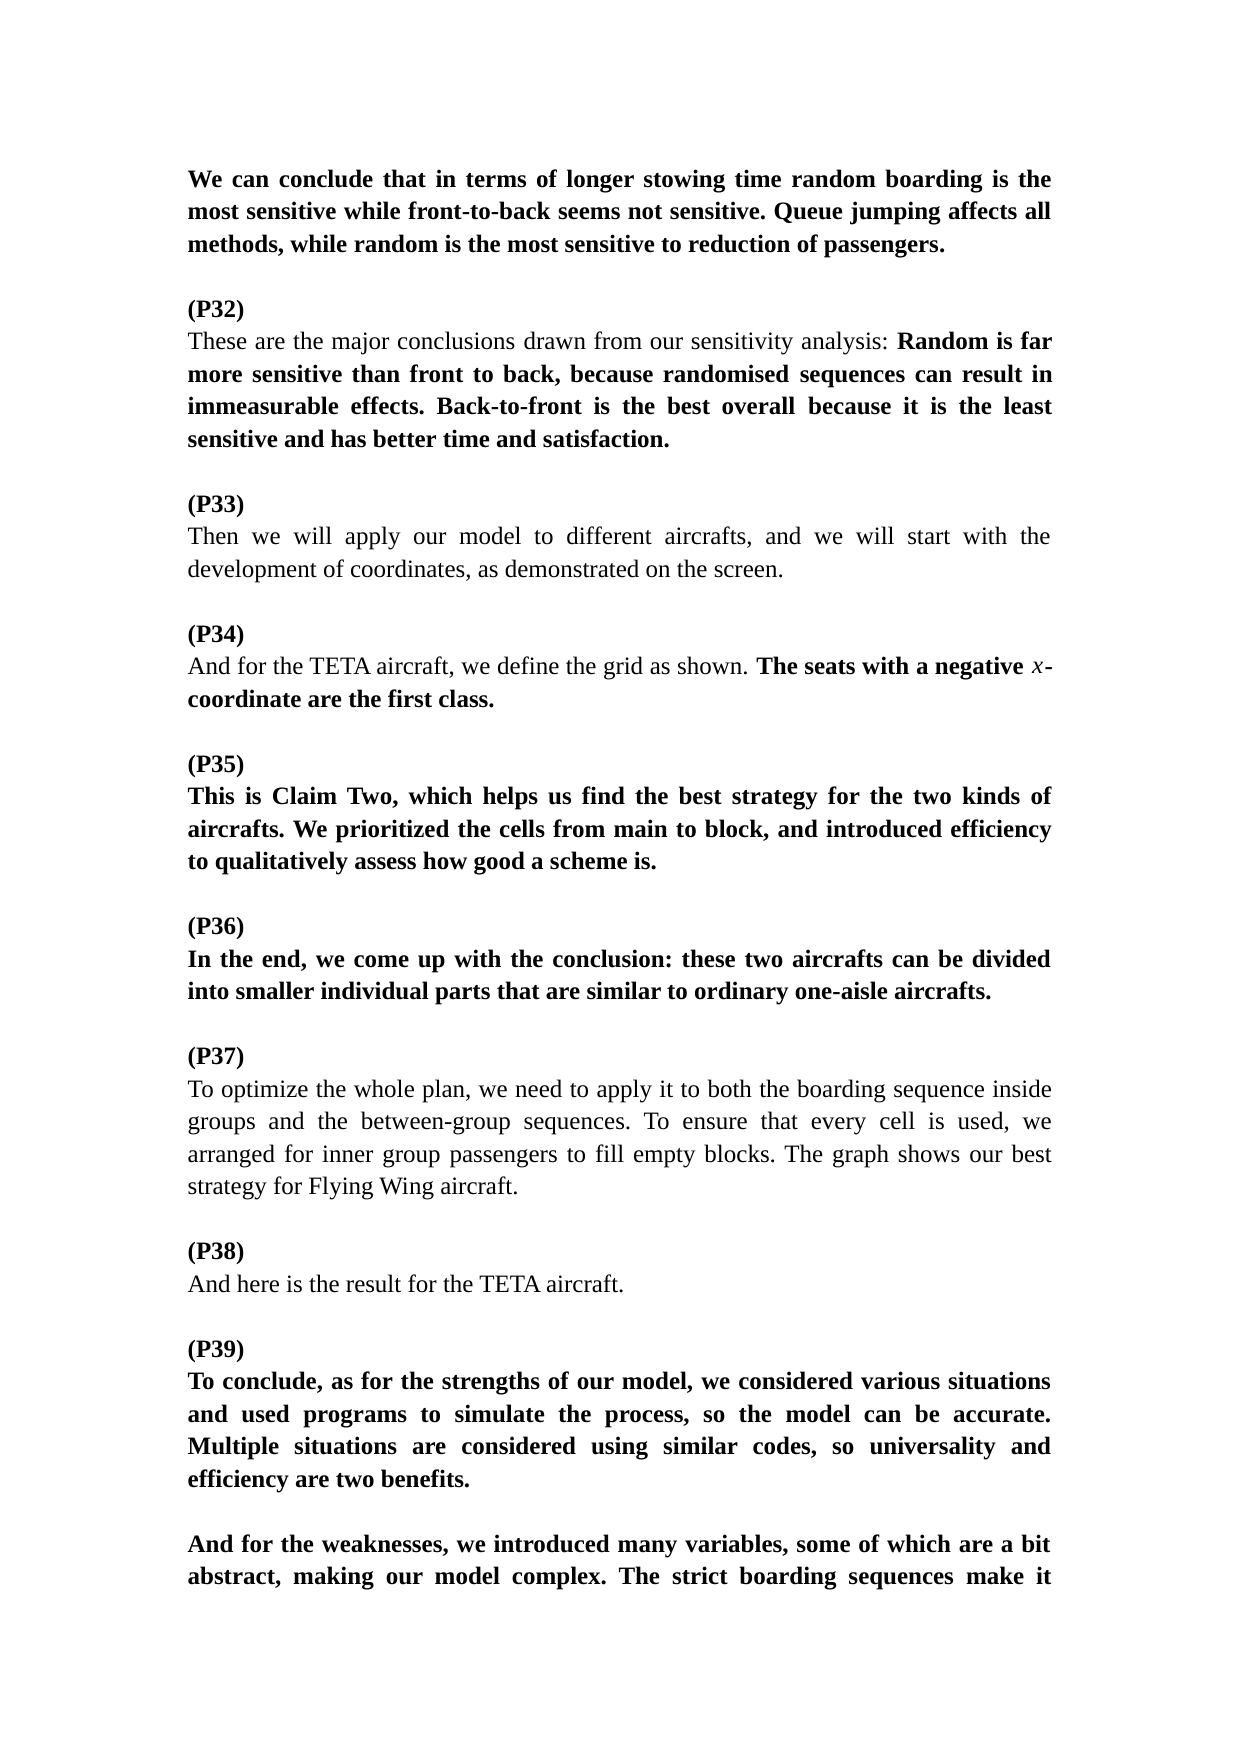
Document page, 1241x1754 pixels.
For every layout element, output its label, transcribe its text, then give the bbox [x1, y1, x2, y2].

text (P35) [187, 747, 1053, 779]
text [187, 1527, 1053, 1592]
text And for the TETA aircraft, we define the grid as shown. The seats with a negative -coordinate are the first class. [187, 649, 1053, 714]
text (P33) [187, 487, 1053, 519]
text We can conclude that in terms of longer stowing time random boarding is the most sensitive while front-to-back seems not sensitive. Queue jumping affects all methods, while random is the most sensitive to reduction of passengers. [187, 162, 1053, 259]
text This is Claim Two, which helps us find the best strategy for the two kinds of aircrafts. We prioritized the cells from main to block, and introduced efficiency to qualitatively assess how good a scheme is. [187, 779, 1053, 877]
text To optimize the whole plan, we need to apply it to both the boarding sequence inside groups and the between-group sequences. To ensure that every cell is used, we arranged for inner group passengers to fill empty blocks. The graph shows our best strategy for Flying Wing aircraft. [187, 1072, 1053, 1202]
text (P34) [187, 617, 1053, 649]
text (P39) [187, 1332, 1053, 1364]
text And here is the result for the TETA aircraft. [187, 1267, 1053, 1299]
text (P36) [187, 909, 1053, 942]
text (P32) [187, 292, 1053, 324]
text (P38) [187, 1234, 1053, 1267]
text To conclude, as for the strengths of our model, we considered various situations and used programs to simulate the process, so the model can be accurate. Multiple situations are considered using similar codes, so universality and efficiency are two benefits. [187, 1364, 1053, 1494]
text Then we will apply our model to different aircrafts, and we will start with the development of coordinates, as demonstrated on the screen. [187, 519, 1053, 584]
text In the end, we come up with the conclusion: these two aircrafts can be divided into smaller individual parts that are similar to ordinary one-aisle aircrafts. [187, 942, 1053, 1007]
text These are the major conclusions drawn from our sensitivity analysis: Random is far more sensitive than front to back, because randomised sequences can result in immeasurable effects. Back-to-front is the best overall because it is the least sensitive and has better time and satisfaction. [187, 324, 1053, 454]
text (P37) [187, 1039, 1053, 1072]
